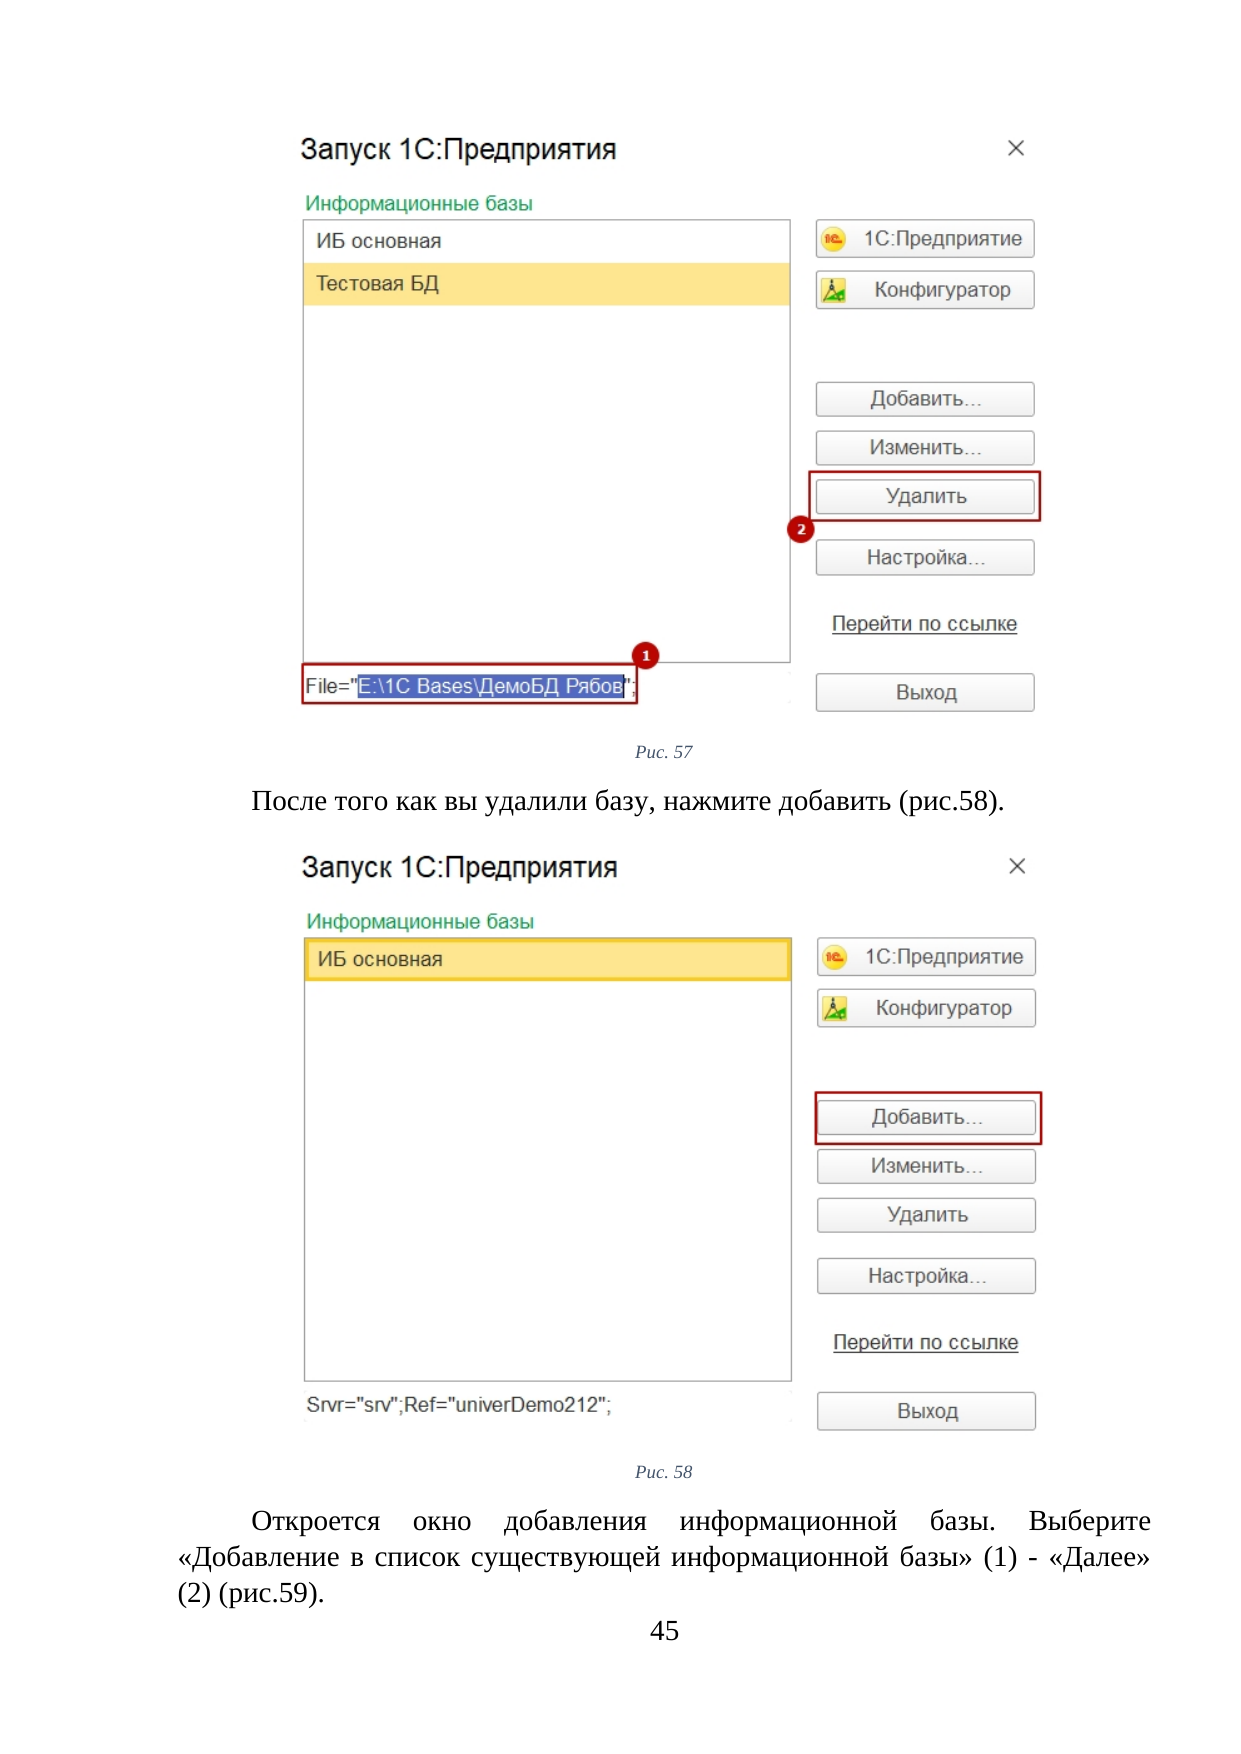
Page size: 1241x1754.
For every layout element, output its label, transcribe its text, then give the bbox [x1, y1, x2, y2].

text Откроется окно добавления информационной базы. Выберите «Добавление в список существующей информационной базы» (1) - «Далее» (2) (рис.59). [177, 1503, 1152, 1609]
picture [284, 836, 1045, 1442]
text После того как вы удалили базу, нажмите добавить (рис.58). [177, 783, 1152, 817]
picture [284, 118, 1045, 722]
